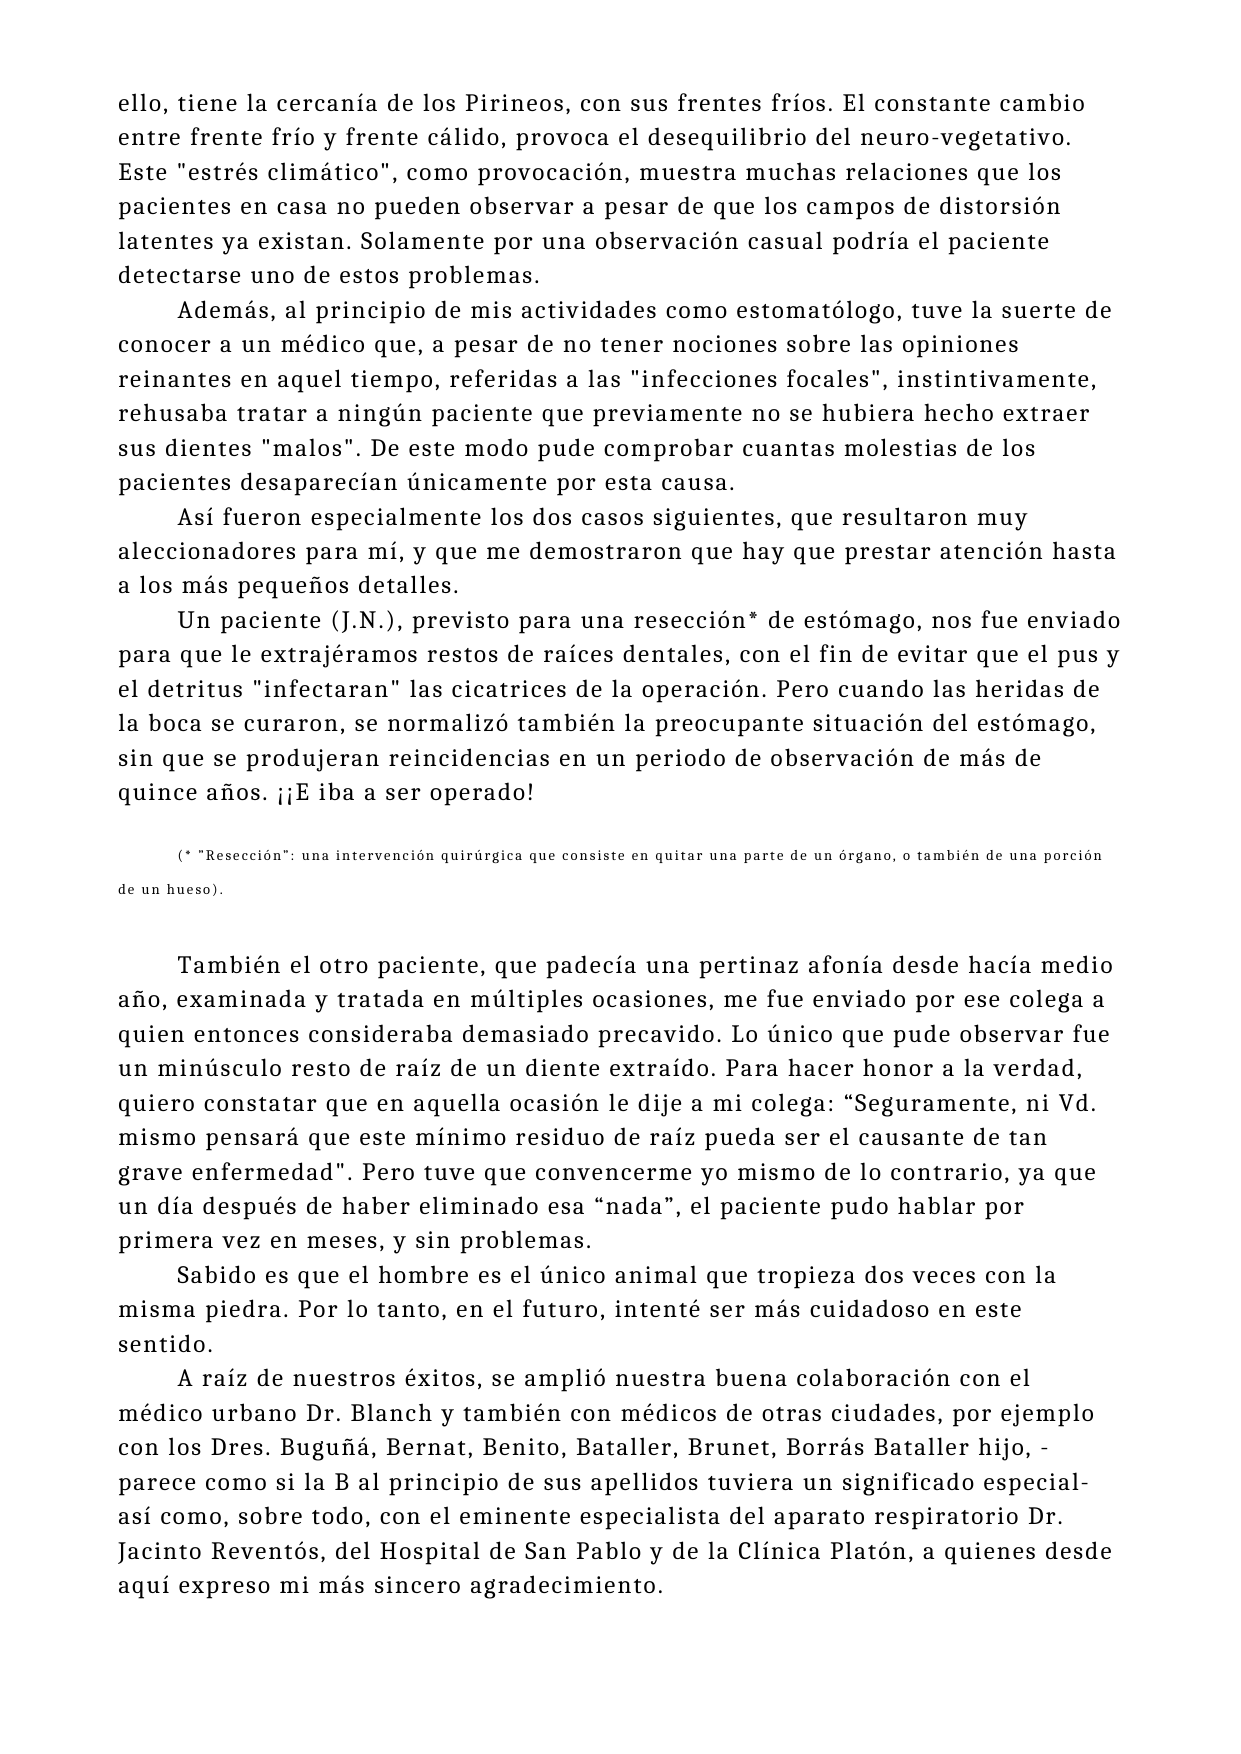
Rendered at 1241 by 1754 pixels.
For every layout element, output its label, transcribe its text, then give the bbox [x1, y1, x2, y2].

text Además, al principio de mis actividades como estomatólogo, tuve la suerte de conocer a un médico que, a pesar de no tener nociones sobre las opiniones reinantes en aquel tiempo, referidas a las "infecciones focales", instintivamente, rehusaba tratar a ningún paciente que previamente no se hubiera hecho extraer sus dientes "malos". De este modo pude comprobar cuantas molestias de los pacientes desaparecían únicamente por esta causa. [118, 296, 1122, 497]
text Un paciente (J.N.), previsto para una resección* de estómago, nos fue enviado para que le extrajéramos restos de raíces dentales, con el fin de evitar que el pus y el detritus "infectaran" las cicatrices de la operación. Pero cuando las heridas de la boca se curaron, se normalizó también la preocupante situación del estómago, sin que se produjeran reincidencias en un periodo de observación de más de quince años. ¡¡E iba a ser operado! [118, 606, 1122, 807]
text Sabido es que el hombre es el único animal que tropieza dos veces con la misma piedra. Por lo tanto, en el futuro, intenté ser más cuidadoso en este sentido. [118, 1261, 1122, 1359]
text (* ”Resección”: una intervención quirúrgica que consiste en quitar una parte de un órgano, o también de una porción de un hueso). [118, 847, 1122, 910]
text Así fueron especialmente los dos casos siguientes, que resultaron muy aleccionadores para mí, y que me demostraron que hay que prestar atención hasta a los más pequeños detalles. [118, 502, 1122, 600]
text A raíz de nuestros éxitos, se amplió nuestra buena colaboración con el médico urbano Dr. Blanch y también con médicos de otras ciudades, por ejemplo con los Dres. Buguñá, Bernat, Benito, Bataller, Brunet, Borrás Bataller hijo, -parece como si la B al principio de sus apellidos tuviera un significado especial- así como, sobre todo, con el eminente especialista del aparato respiratorio Dr. Jacinto Reventós, del Hospital de San Pablo y de la Clínica Platón, a quienes desde aquí expreso mi más sincero agradecimiento. [118, 1364, 1122, 1600]
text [118, 89, 1122, 290]
text También el otro paciente, que padecía una pertinaz afonía desde hacía medio año, examinada y tratada en múltiples ocasiones, me fue enviado por ese colega a quien entonces consideraba demasiado precavido. Lo único que pude observar fue un minúsculo resto de raíz de un diente extraído. Para hacer honor a la verdad, quiero constatar que en aquella ocasión le dije a mi colega: “Seguramente, ni Vd. mismo pensará que este mínimo residuo de raíz pueda ser el causante de tan grave enfermedad". Pero tuve que convencerme yo mismo de lo contrario, ya que un día después de haber eliminado esa “nada”, el paciente pudo hablar por primera vez en meses, y sin problemas. [118, 951, 1122, 1255]
